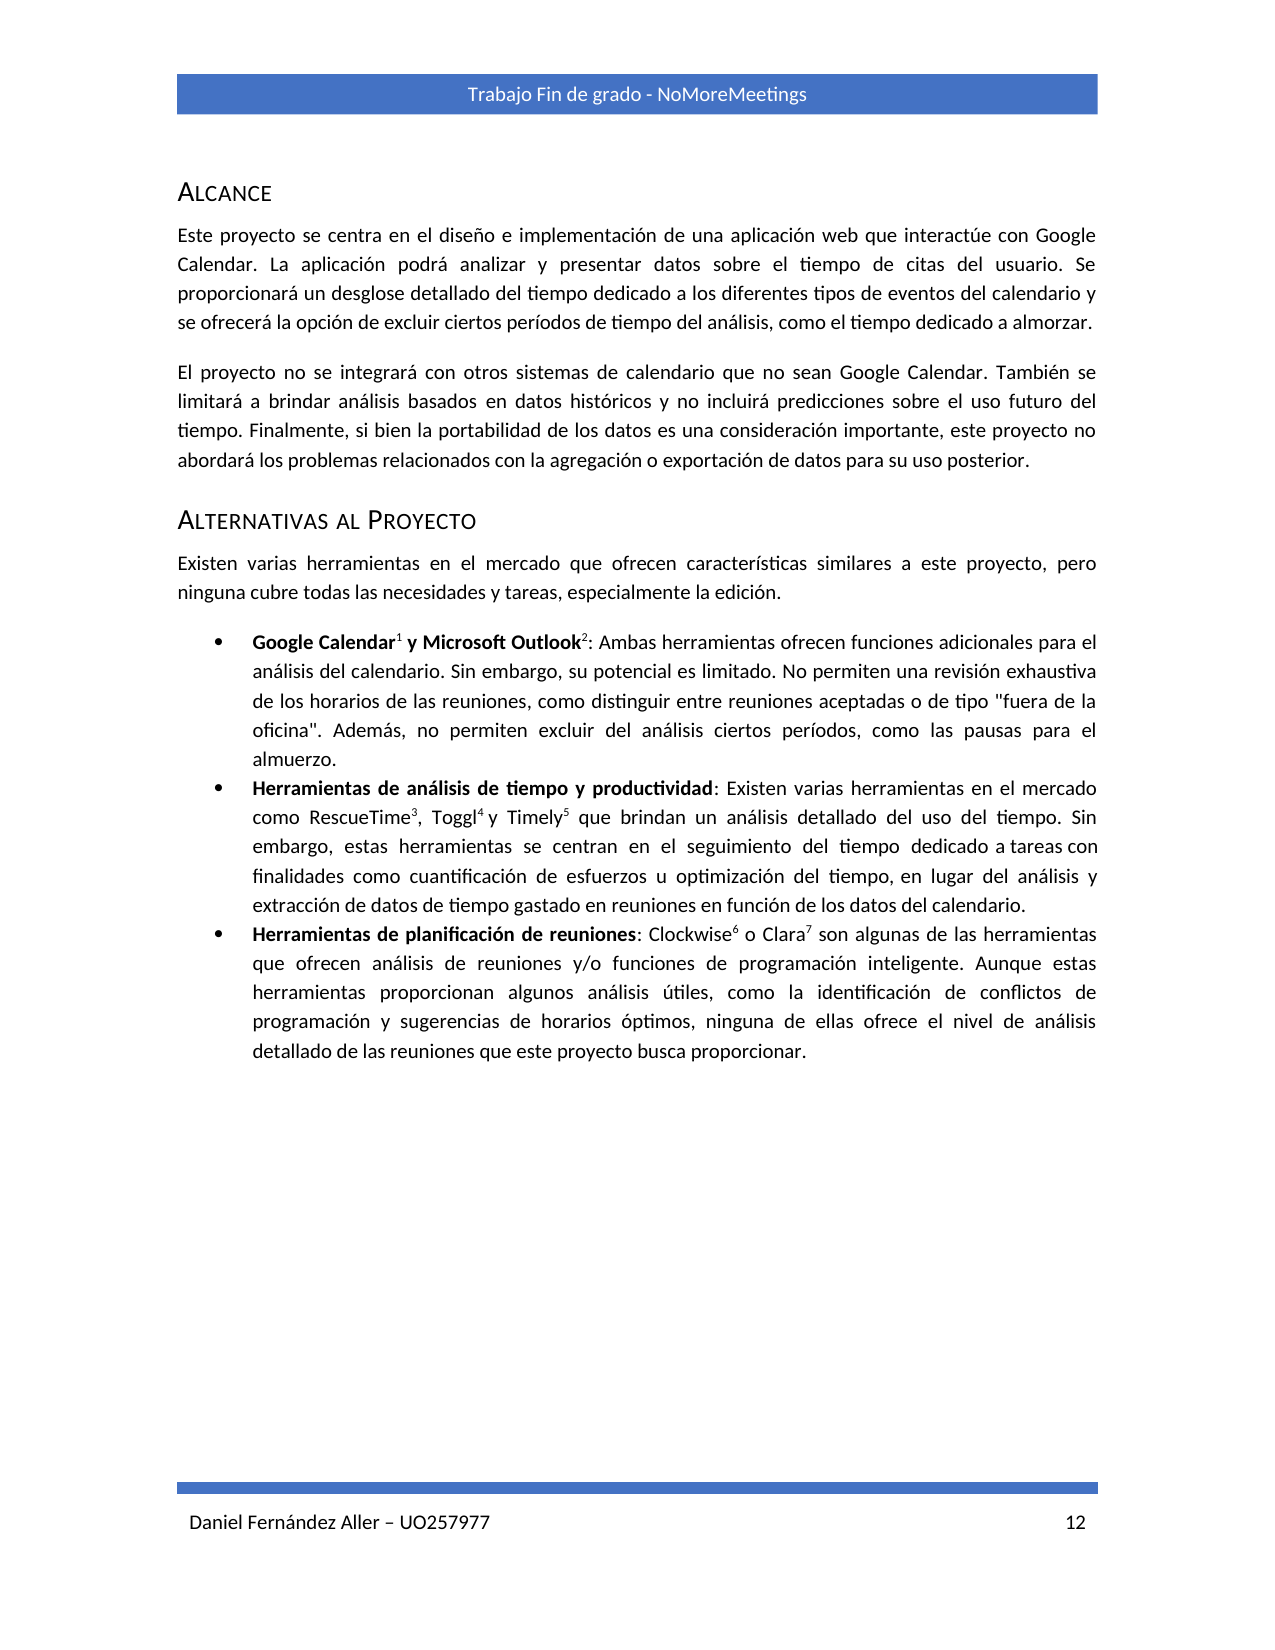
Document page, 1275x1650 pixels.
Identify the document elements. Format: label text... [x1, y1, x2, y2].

list Herramientas de planificación de reuniones: Clockwise o Clara son algunas de las herramientas que ofrecen análisis de reuniones y/o funciones de programación inteligente. Aunque estas herramientas proporcionan algunos análisis útiles, como la identificación de conflictos de programación y sugerencias de horarios óptimos, ninguna de ellas ofrece el nivel de análisis detallado de las reuniones que este proyecto busca proporcionar. [215, 921, 1098, 1063]
list Google Calendar y Microsoft Outlook: Ambas herramientas ofrecen funciones adicionales para el análisis del calendario. Sin embargo, su potencial es limitado. No permiten una revisión exhaustiva de los horarios de las reuniones, como distinguir entre reuniones aceptadas o de tipo "fuera de la oficina". Además, no permiten excluir del análisis ciertos períodos, como las pausas para el almuerzo. [215, 629, 1098, 772]
subtitle Alternativas al Proyecto [177, 501, 1098, 537]
text El proyecto no se integrará con otros sistemas de calendario que no sean Google Calendar. También se limitará a brindar análisis basados ​​en datos históricos y no incluirá predicciones sobre el uso futuro del tiempo. Finalmente, si bien la portabilidad de los datos es una consideración importante, este proyecto no abordará los problemas relacionados con la agregación o exportación de datos para su uso posterior. [177, 359, 1098, 472]
text Este proyecto se centra en el diseño e implementación de una aplicación web que interactúe con Google Calendar. La aplicación podrá analizar y presentar datos sobre el tiempo de citas del usuario. Se proporcionará un desglose detallado del tiempo dedicado a los diferentes tipos de eventos del calendario y se ofrecerá la opción de excluir ciertos períodos de tiempo del análisis, como el tiempo dedicado a almorzar. [177, 222, 1098, 335]
text Existen varias herramientas en el mercado que ofrecen características similares a este proyecto, pero ninguna cubre todas las necesidades y tareas, especialmente la edición. [177, 550, 1098, 605]
subtitle Alcance [177, 173, 1098, 208]
list Herramientas de análisis de tiempo y productividad: Existen varias herramientas en el mercado como RescueTime, Toggl y Timely que brindan un análisis detallado del uso del tiempo. Sin embargo, estas herramientas se centran en el seguimiento del tiempo dedicado a tareas con finalidades como cuantificación de esfuerzos u optimización del tiempo, en lugar del análisis y extracción de datos de tiempo gastado en reuniones en función de los datos del calendario. [215, 775, 1098, 917]
